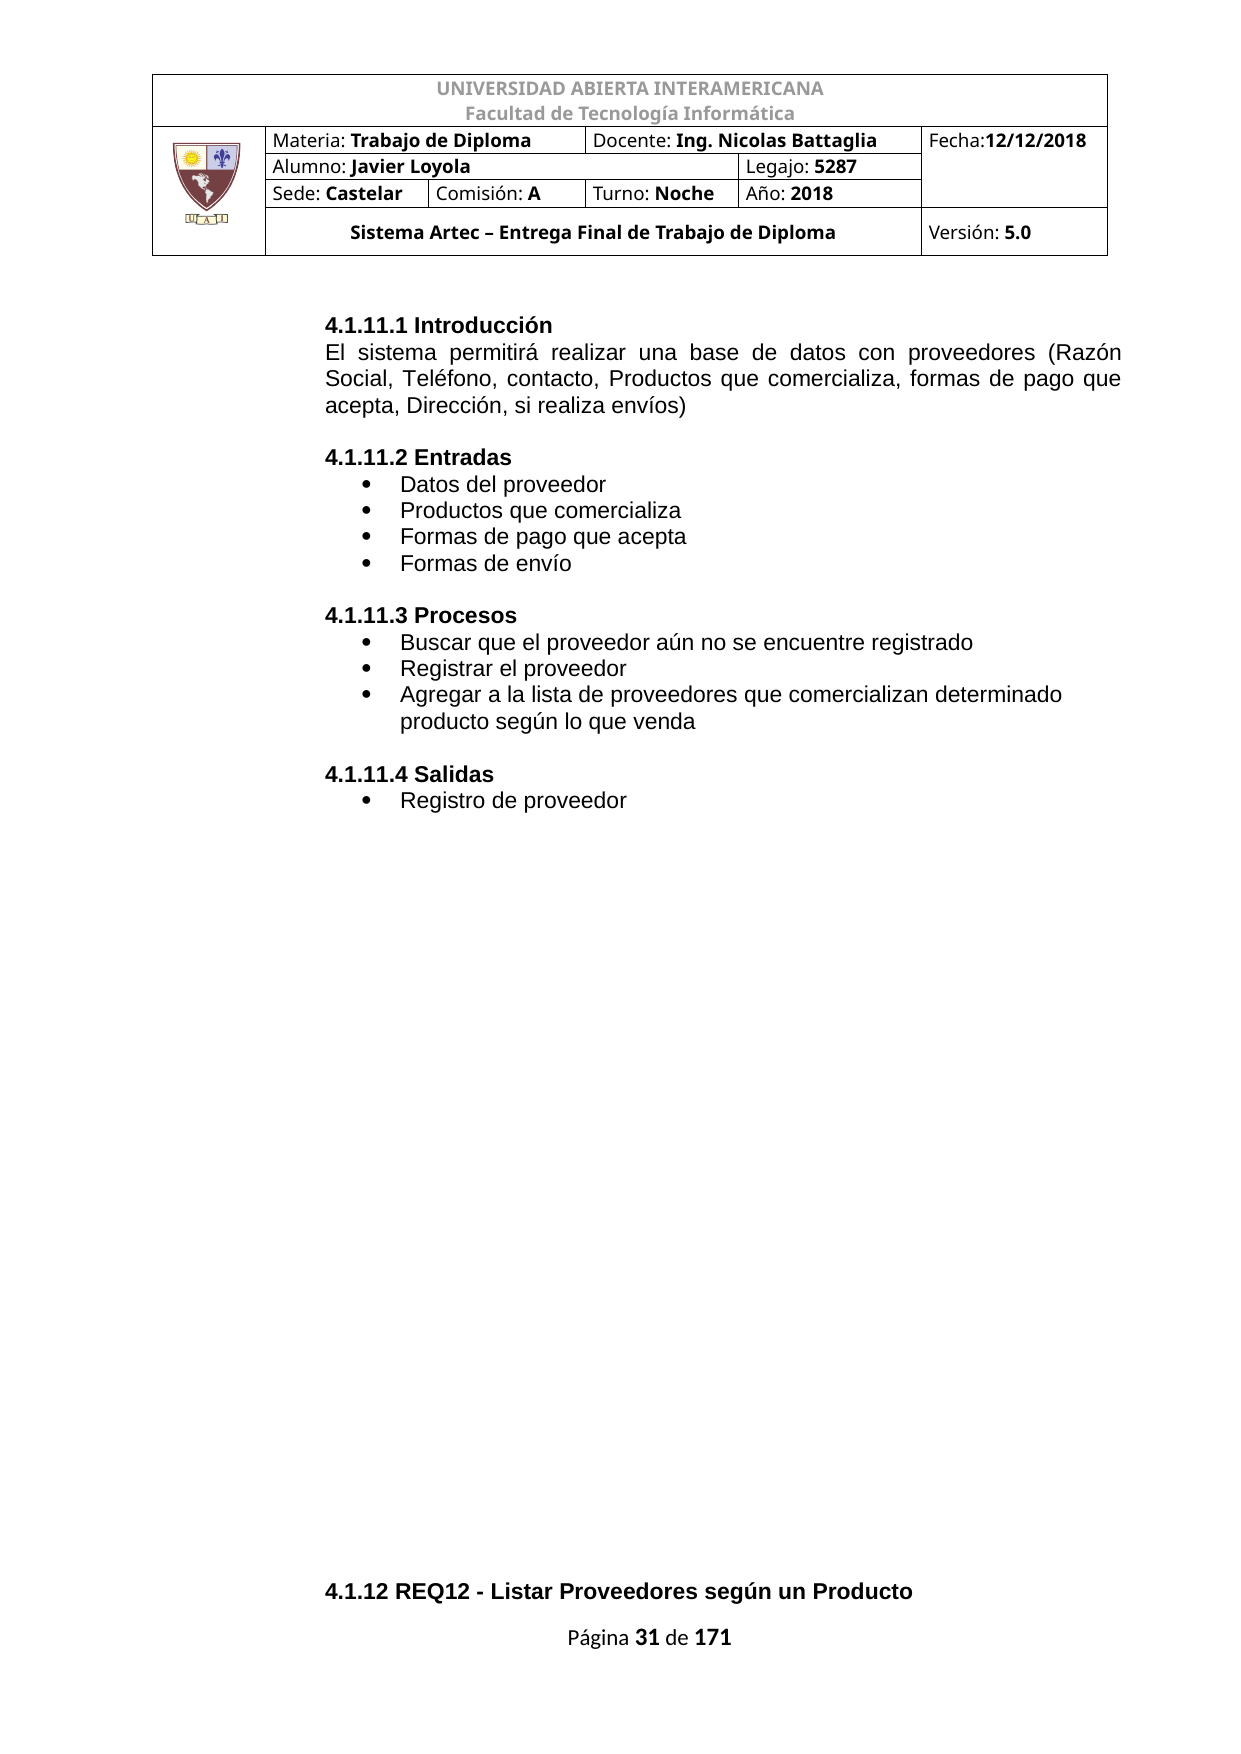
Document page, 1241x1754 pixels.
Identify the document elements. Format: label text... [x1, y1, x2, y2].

list Productos que comercializa [362, 497, 1122, 523]
list Buscar que el proveedor aún no se encuentre registrado [362, 629, 1122, 655]
list Datos del proveedor [362, 471, 1122, 497]
picture [157, 136, 257, 228]
list Formas de pago que acepta [362, 523, 1122, 550]
text 4.1.12 REQ12 - Listar Proveedores según un Producto [251, 1578, 1122, 1604]
list Registro de proveedor [362, 787, 1122, 813]
text El sistema permitirá realizar una base de datos con proveedores (Razón Social, Teléfono, contacto, Productos que comercializa, formas de pago que acepta, Dirección, si realiza envíos) [325, 339, 1122, 418]
text 4.1.11.2 Entradas [325, 444, 1122, 471]
text 4.1.11.1 Introducción [177, 312, 1122, 339]
list Formas de envío [362, 550, 1122, 576]
list Agregar a la lista de proveedores que comercializan determinado producto según lo que venda [362, 681, 1122, 734]
text 4.1.11.4 Salidas [325, 761, 1122, 787]
text 4.1.11.3 Procesos [325, 602, 1122, 629]
list Registrar el proveedor [362, 655, 1122, 681]
